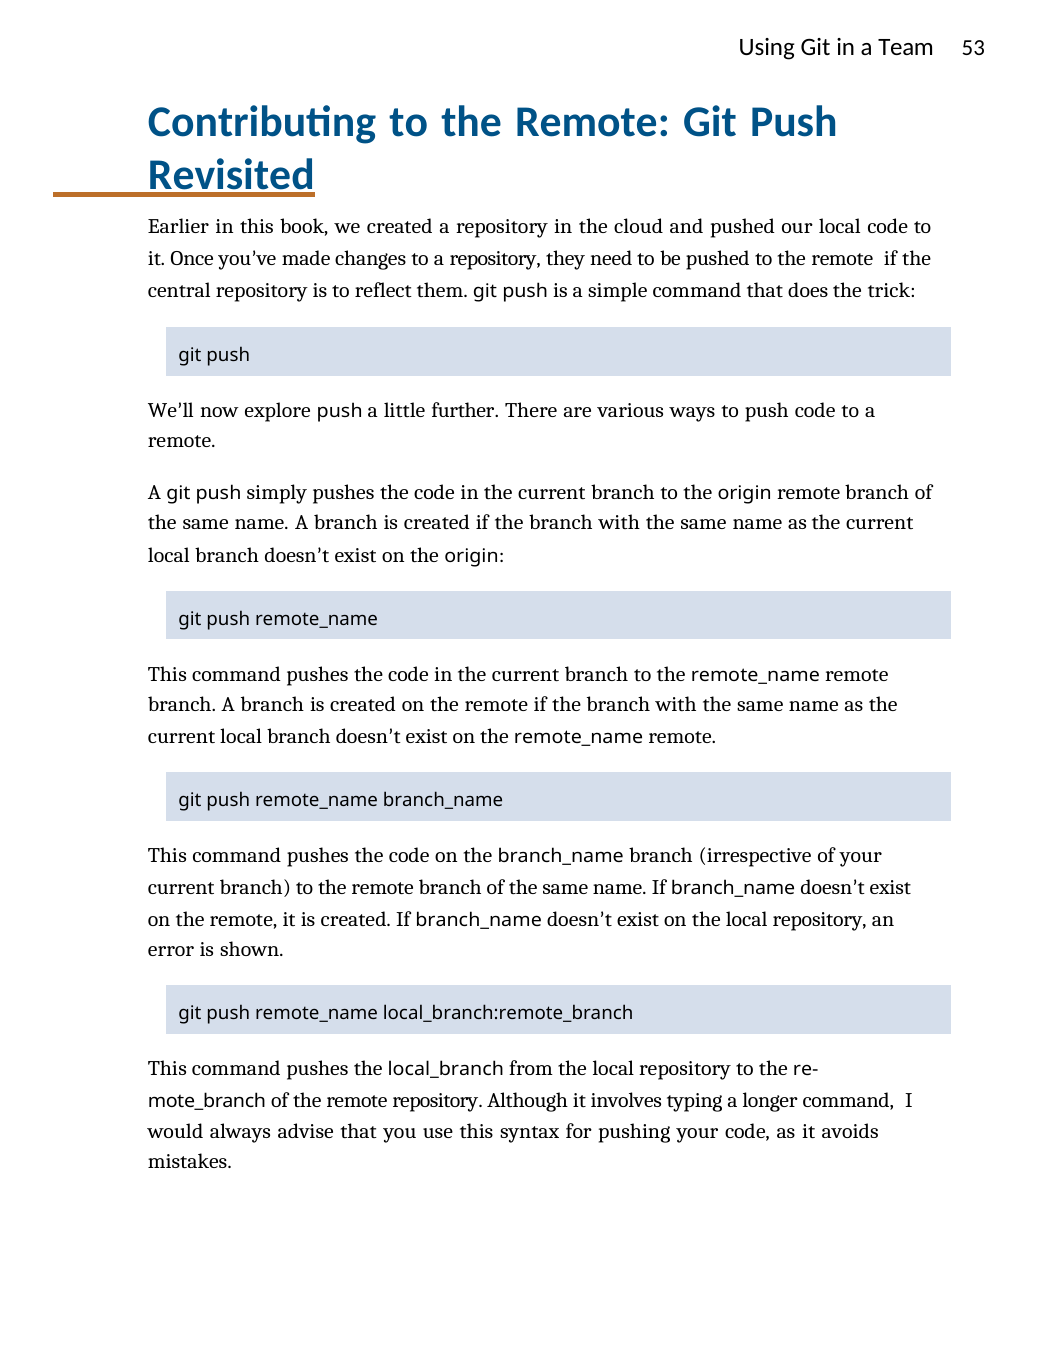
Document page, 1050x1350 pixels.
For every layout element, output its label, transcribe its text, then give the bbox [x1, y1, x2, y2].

text We’ll now explore push a little further. There are various ways to push code to a remote. [148, 398, 932, 452]
text Revisited [53, 147, 998, 200]
text A git push simply pushes the code in the current branch to the origin remote branch of the same name. A branch is created if the branch with the same name as the current local branch doesn’t exist on the origin: [148, 479, 932, 568]
text This command pushes the code in the current branch to the remote_name remote branch. A branch is created on the remote if the branch with the same name as the current local branch doesn’t exist on the remote_name remote. [148, 661, 932, 749]
text Contributing to the Remote: Git Push [148, 94, 998, 147]
text Earlier in this book, we created a repository in the cloud and pushed our local code to it. Once you’ve made changes to a repository, they need to be pushed to the remote if the central repository is to reflect them. git push is a simple command that does the trick: [148, 215, 932, 303]
text This command pushes the code on the branch_name branch (irrespective of your current branch) to the remote branch of the same name. If branch_name doesn’t exist on the remote, it is created. If branch_name doesn’t exist on the local repository, an error is shown. [148, 843, 932, 961]
text This command pushes the local_branch from the local repository to the re- mote_branch of the remote repository. Although it involves typing a longer command, I would always advise that you use this syntax for pushing your code, as it avoids mistakes. [148, 1055, 930, 1174]
